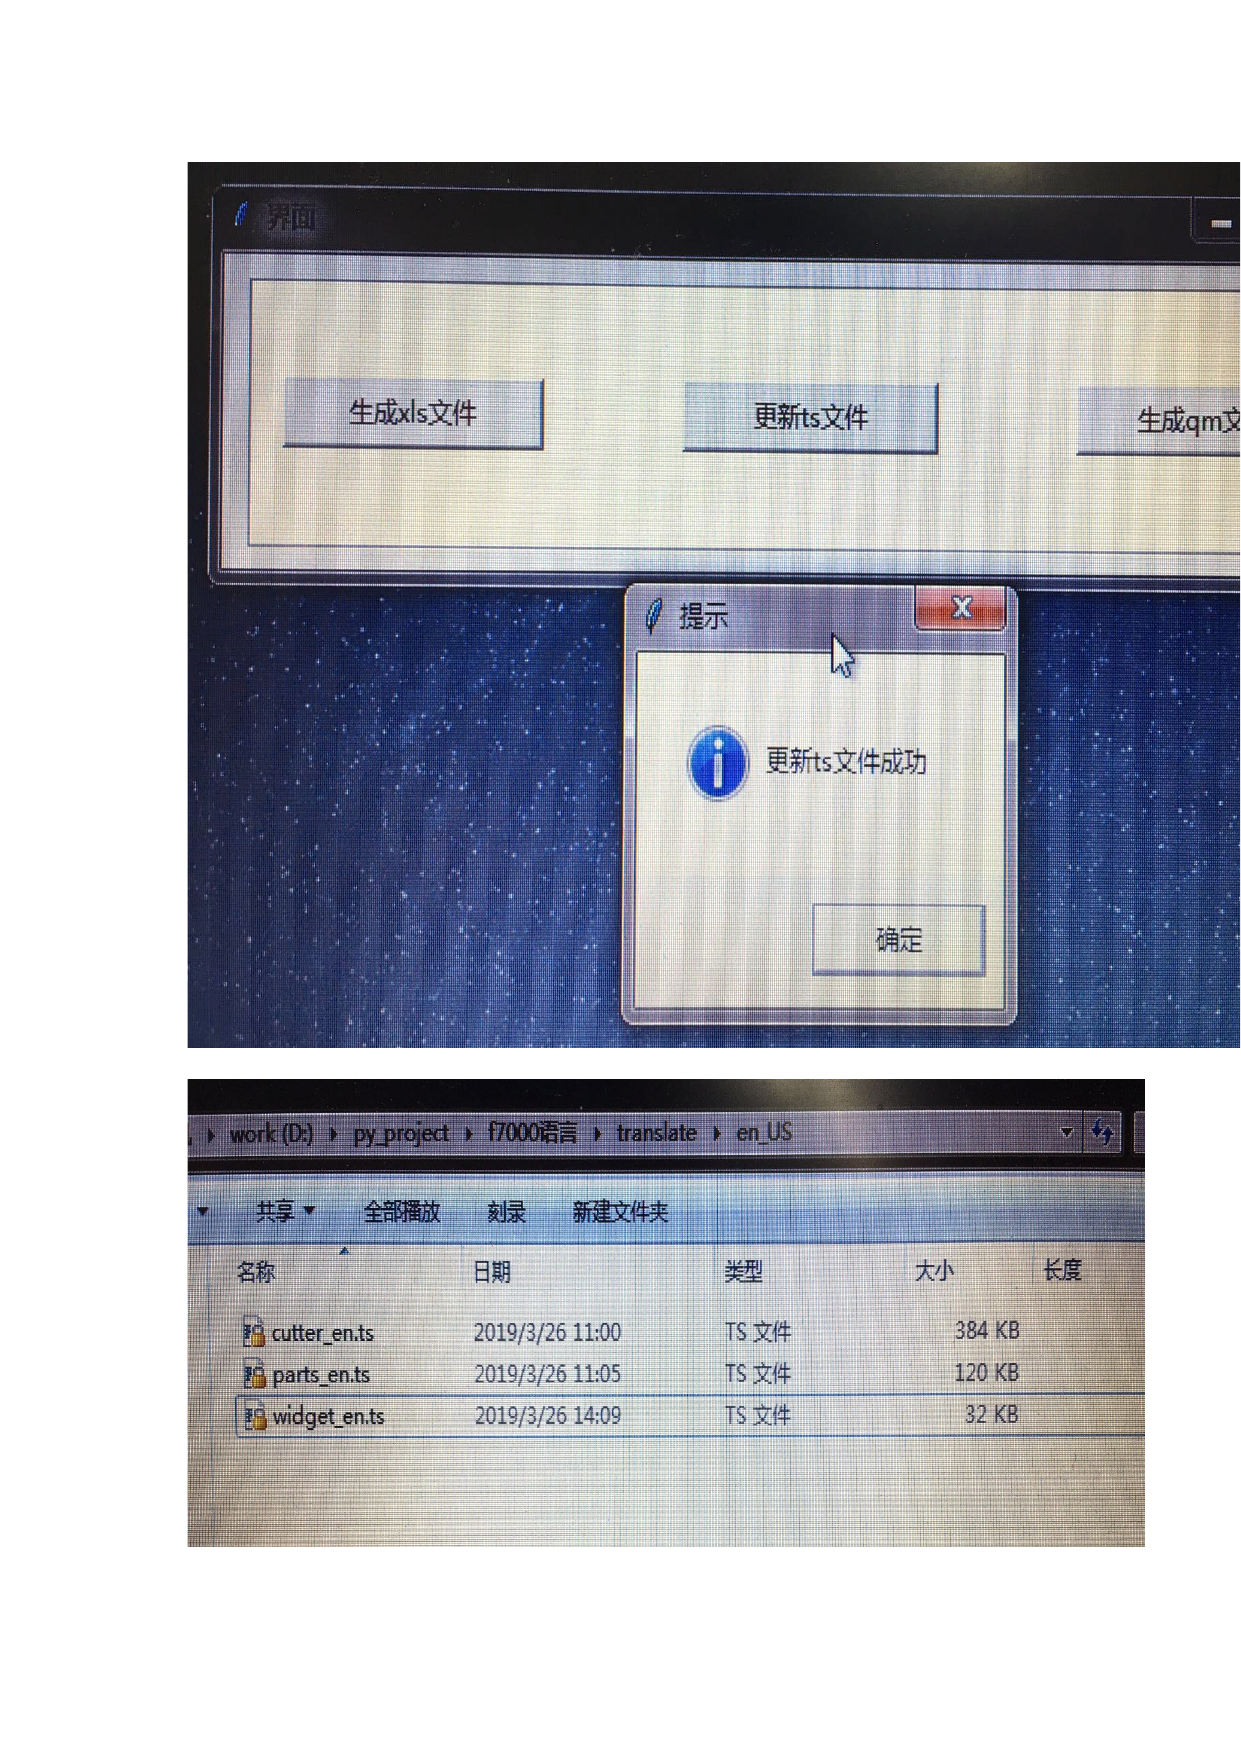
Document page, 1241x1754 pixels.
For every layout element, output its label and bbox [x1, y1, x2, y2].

picture [187, 1079, 1145, 1547]
picture [187, 162, 1241, 1048]
